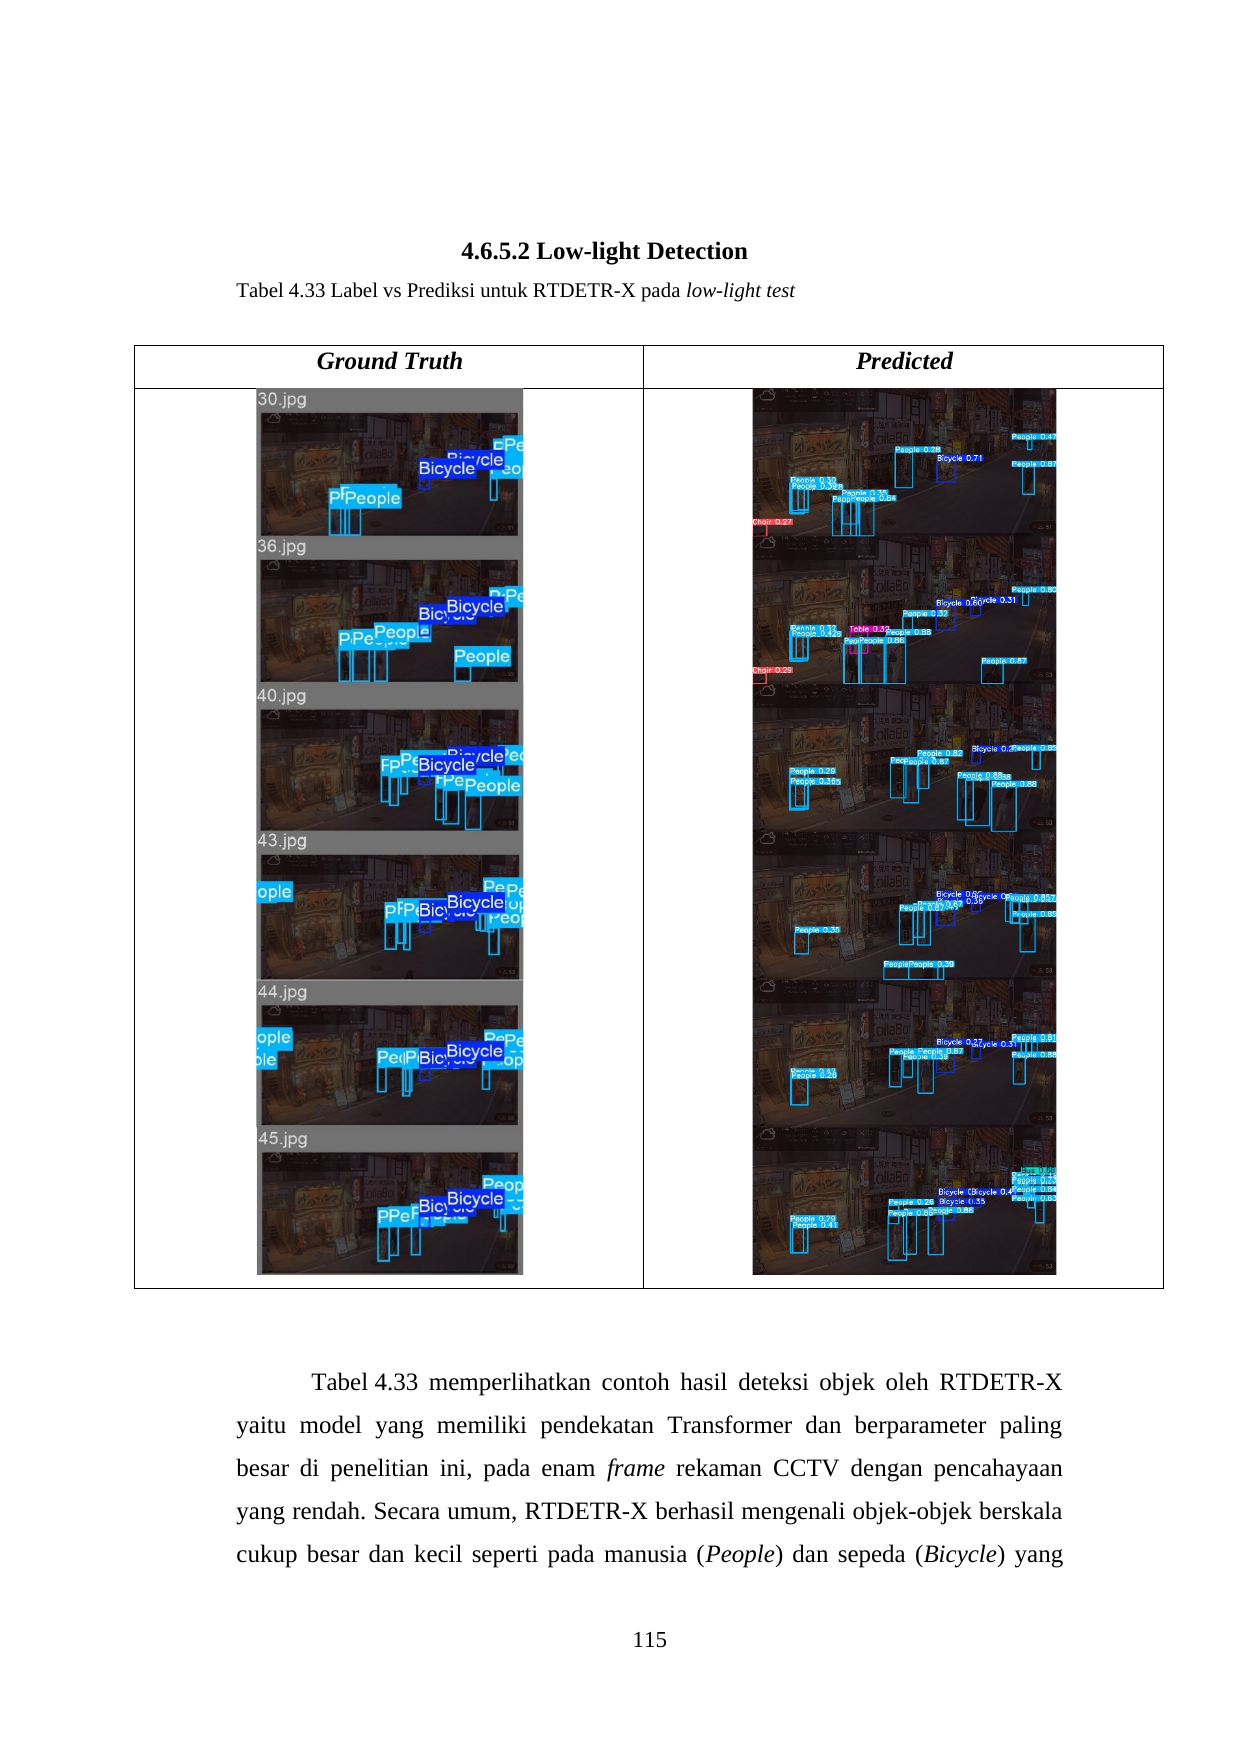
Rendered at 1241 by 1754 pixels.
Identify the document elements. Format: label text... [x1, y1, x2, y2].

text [236, 1367, 1063, 1568]
table_header Ground Truth [135, 346, 643, 388]
picture [513, 1206, 524, 1210]
table_cell [644, 389, 1163, 1288]
picture [256, 388, 524, 1275]
table_header Predicted [644, 346, 1163, 388]
picture [752, 388, 1057, 1275]
text Tabel 4.33 Label vs Prediksi untuk RTDETR-X pada low-light test [236, 277, 1063, 302]
subtitle 4.6.5.2 Low-light Detection [386, 236, 1063, 265]
table_cell [135, 389, 643, 1288]
